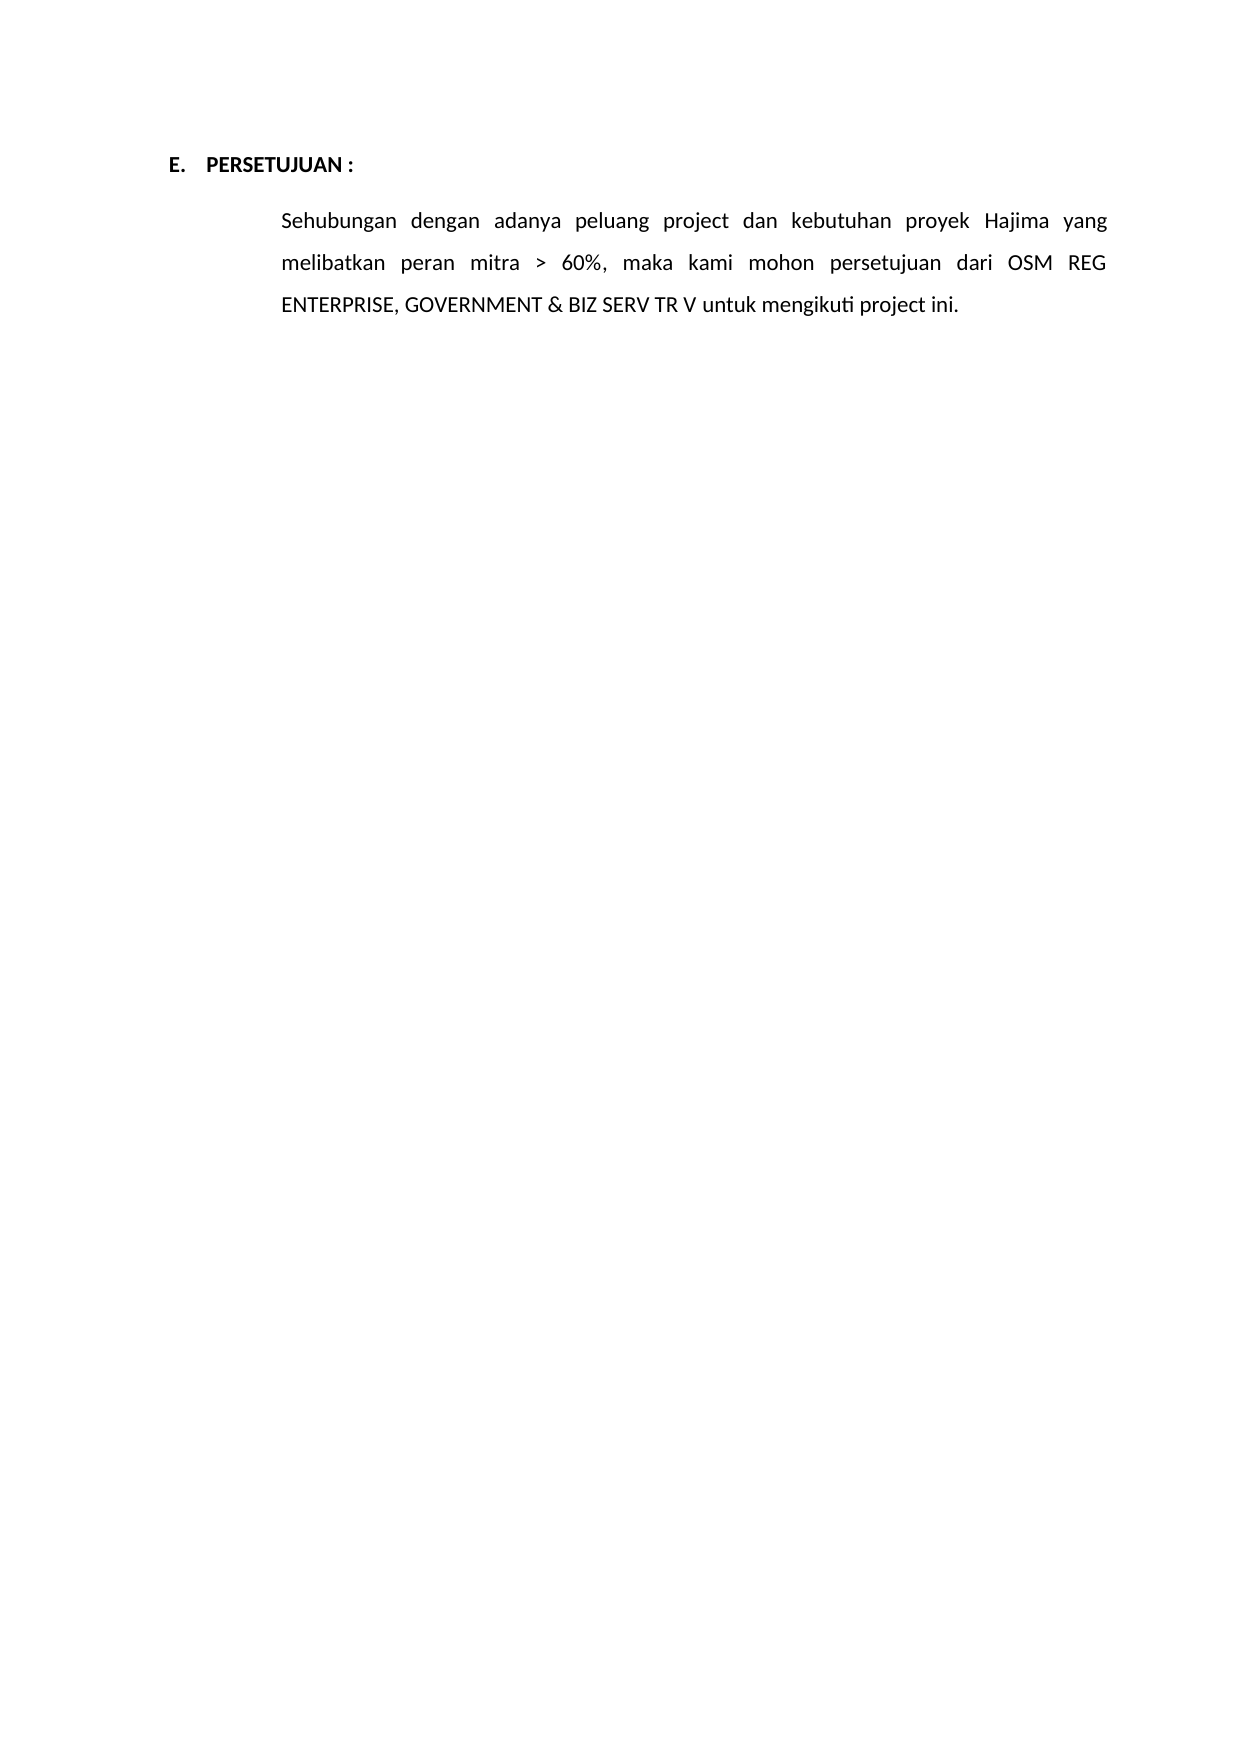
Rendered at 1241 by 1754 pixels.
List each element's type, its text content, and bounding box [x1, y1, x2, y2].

subtitle Sehubungan dengan adanya peluang project dan kebutuhan proyek Hajima yang melibatkan peran mitra > 60%, maka kami mohon persetujuan dari OSM REG ENTERPRISE, GOVERNMENT & BIZ SERV TR V untuk mengikuti project ini. [281, 206, 1107, 318]
subtitle PERSETUJUAN : [169, 150, 1107, 178]
